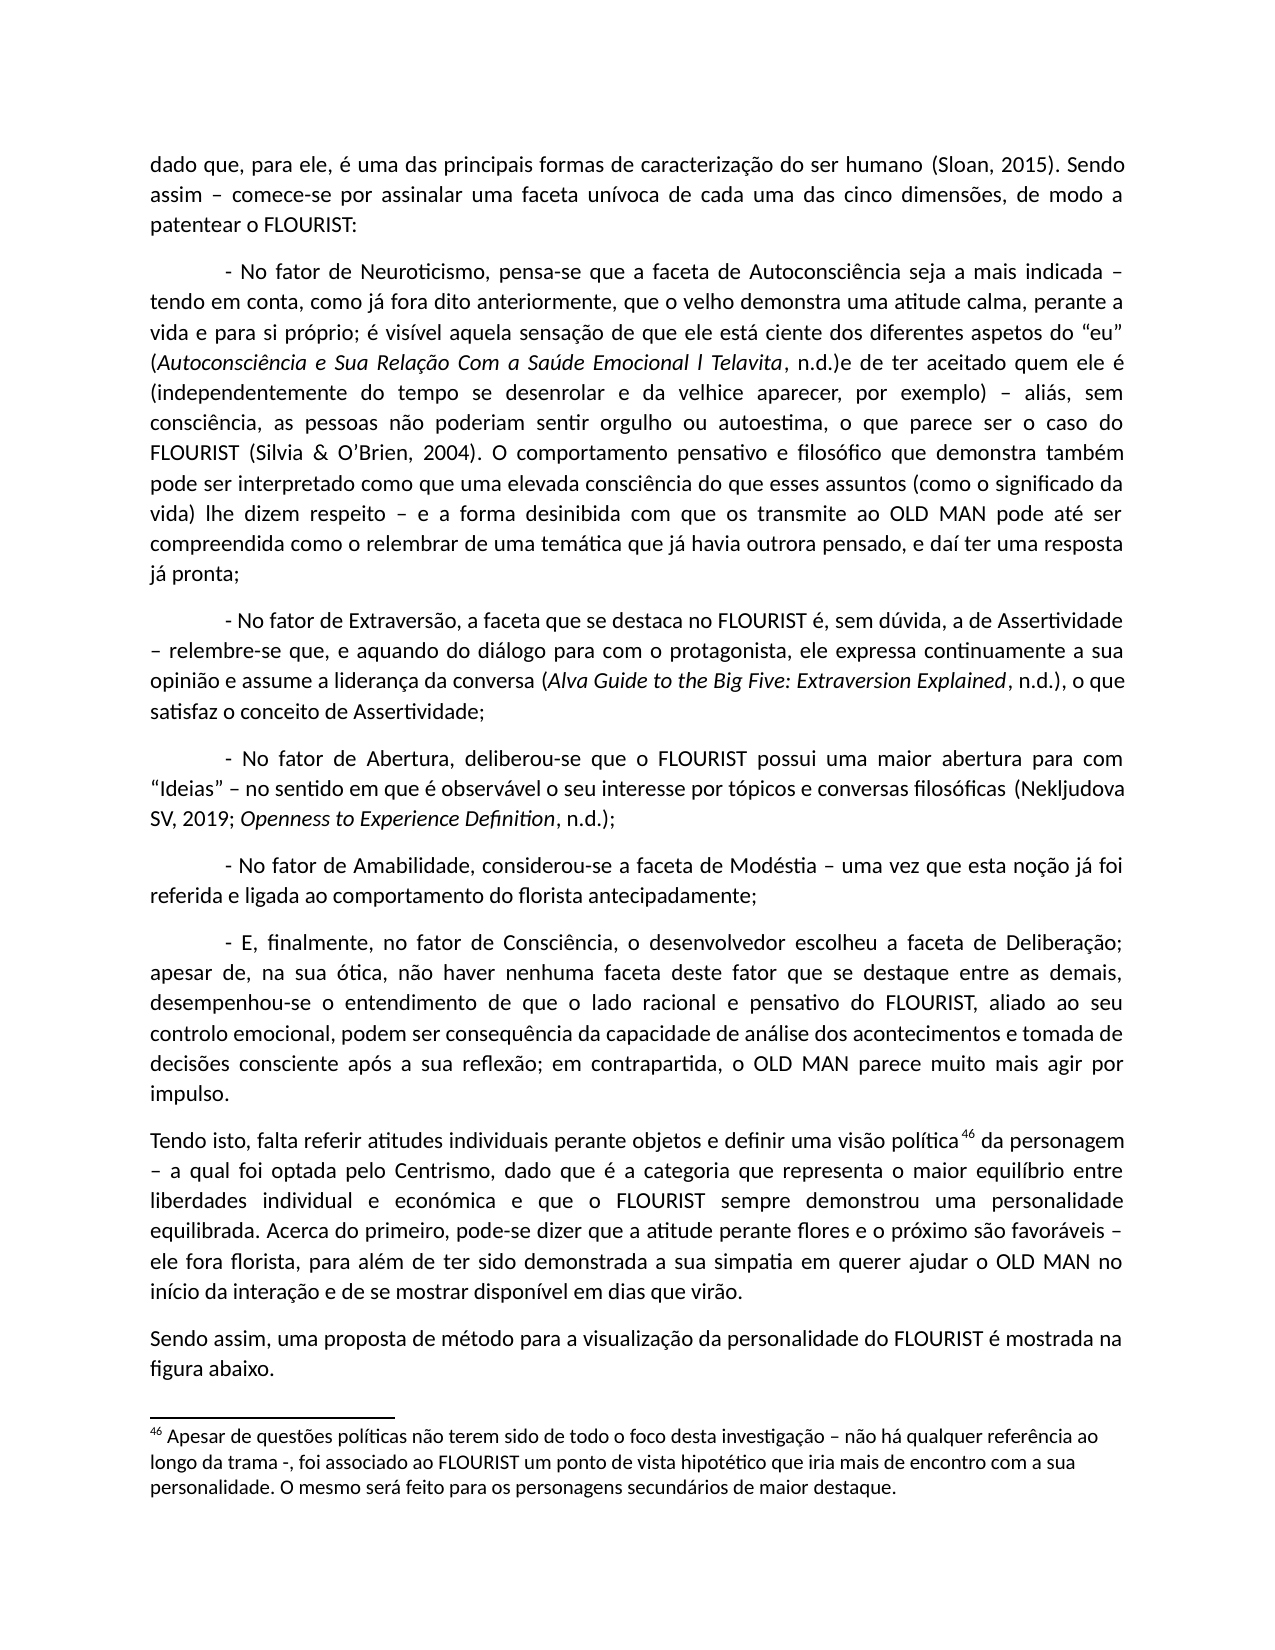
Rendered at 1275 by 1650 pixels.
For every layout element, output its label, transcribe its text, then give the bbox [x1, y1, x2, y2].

text - E, finalmente, no fator de Consciência, o desenvolvedor escolheu a faceta de Deliberação; apesar de, na sua ótica, não haver nenhuma faceta deste fator que se destaque entre as demais, desempenhou-se o entendimento de que o lado racional e pensativo do FLOURIST, aliado ao seu controlo emocional, podem ser consequência da capacidade de análise dos acontecimentos e tomada de decisões consciente após a sua reflexão; em contrapartida, o OLD MAN parece muito mais agir por impulso. [150, 928, 1125, 1107]
text - No fator de Abertura, deliberou-se que o FLOURIST possui uma maior abertura para com “Ideias” – no sentido em que é observável o seu interesse por tópicos e conversas filosóficas ; [150, 744, 1125, 832]
text Sendo assim, uma proposta de método para a visualização da personalidade do FLOURIST é mostrada na figura abaixo. [150, 1324, 1125, 1382]
text - No fator de Neuroticismo, pensa-se que a faceta de Autoconsciência seja a mais indicada – tendo em conta, como já fora dito anteriormente, que o velho demonstra uma atitude calma, perante a vida e para si próprio; é visível aquela sensação de que ele está ciente dos diferentes aspetos do “eu” e de ter aceitado quem ele é (independentemente do tempo se desenrolar e da velhice aparecer, por exemplo) – aliás, sem consciência, as pessoas não poderiam sentir orgulho ou autoestima, o que parece ser o caso do FLOURIST . O comportamento pensativo e filosófico que demonstra também pode ser interpretado como que uma elevada consciência do que esses assuntos (como o significado da vida) lhe dizem respeito – e a forma desinibida com que os transmite ao OLD MAN pode até ser compreendida como o relembrar de uma temática que já havia outrora pensado, e daí ter uma resposta já pronta; [150, 257, 1125, 587]
text - No fator de Amabilidade, considerou-se a faceta de Modéstia – uma vez que esta noção já foi referida e ligada ao comportamento do florista antecipadamente; [150, 851, 1125, 909]
text - No fator de Extraversão, a faceta que se destaca no FLOURIST é, sem dúvida, a de Assertividade – relembre-se que, e aquando do diálogo para com o protagonista, ele expressa continuamente a sua opinião e assume a liderança da conversa , o que satisfaz o conceito de Assertividade; [150, 606, 1125, 725]
text Tendo isto, falta referir atitudes individuais perante objetos e definir uma visão política da personagem – a qual foi optada pelo Centrismo, dado que é a categoria que representa o maior equilíbrio entre liberdades individual e económica e que o FLOURIST sempre demonstrou uma personalidade equilibrada. Acerca do primeiro, pode-se dizer que a atitude perante flores e o próximo são favoráveis – ele fora florista, para além de ter sido demonstrada a sua simpatia em querer ajudar o OLD MAN no início da interação e de se mostrar disponível em dias que virão. [150, 1126, 1125, 1305]
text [150, 150, 1125, 238]
